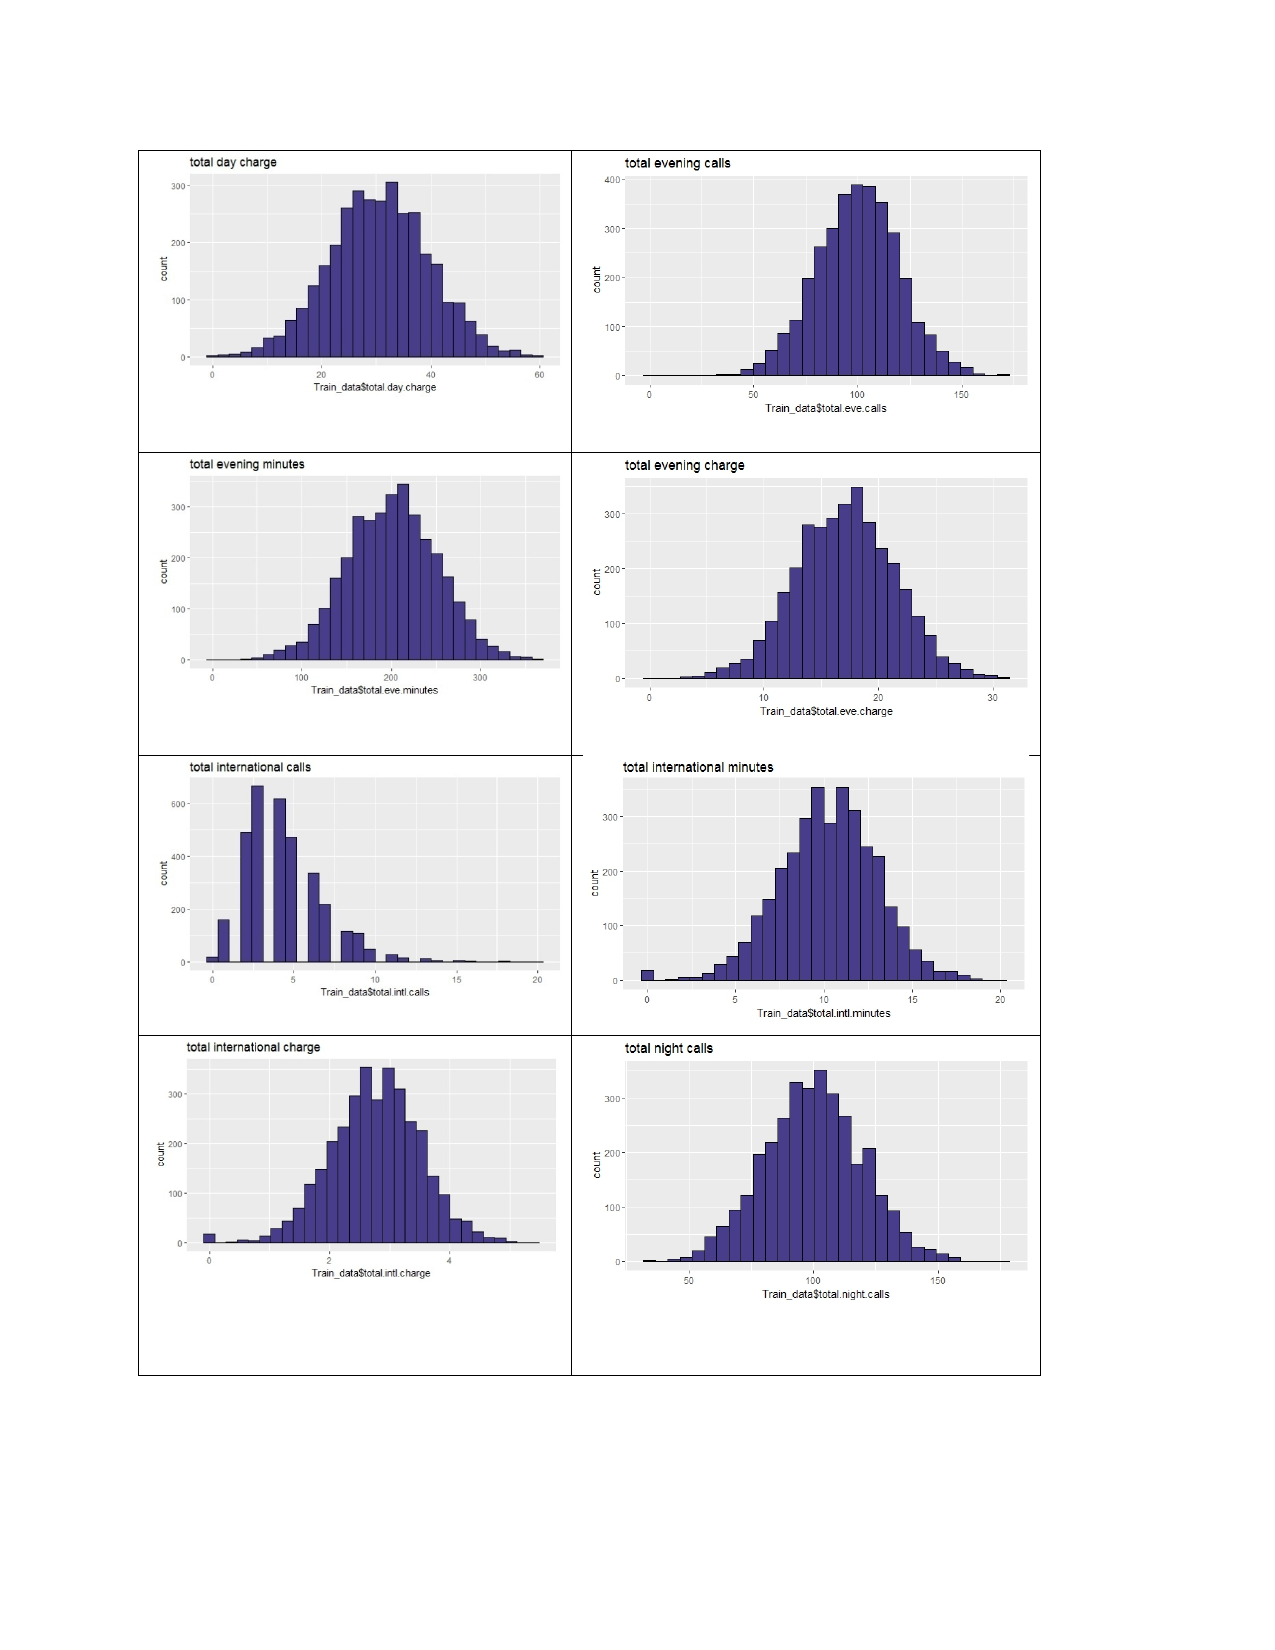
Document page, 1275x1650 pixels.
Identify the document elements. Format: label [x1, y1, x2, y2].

table_cell [139, 453, 571, 755]
picture [585, 1037, 1033, 1305]
table_cell [572, 1036, 1040, 1374]
picture [153, 454, 564, 700]
picture [585, 454, 1033, 722]
table_cell [572, 453, 1040, 755]
picture [585, 151, 1033, 419]
picture [153, 151, 564, 397]
table_cell [139, 151, 571, 452]
picture [583, 755, 1030, 1024]
table_cell [572, 151, 1040, 452]
table_cell [139, 1036, 571, 1374]
table_cell [139, 756, 571, 1035]
table_cell [572, 756, 1040, 1035]
picture [150, 1036, 561, 1283]
picture [153, 756, 564, 1002]
